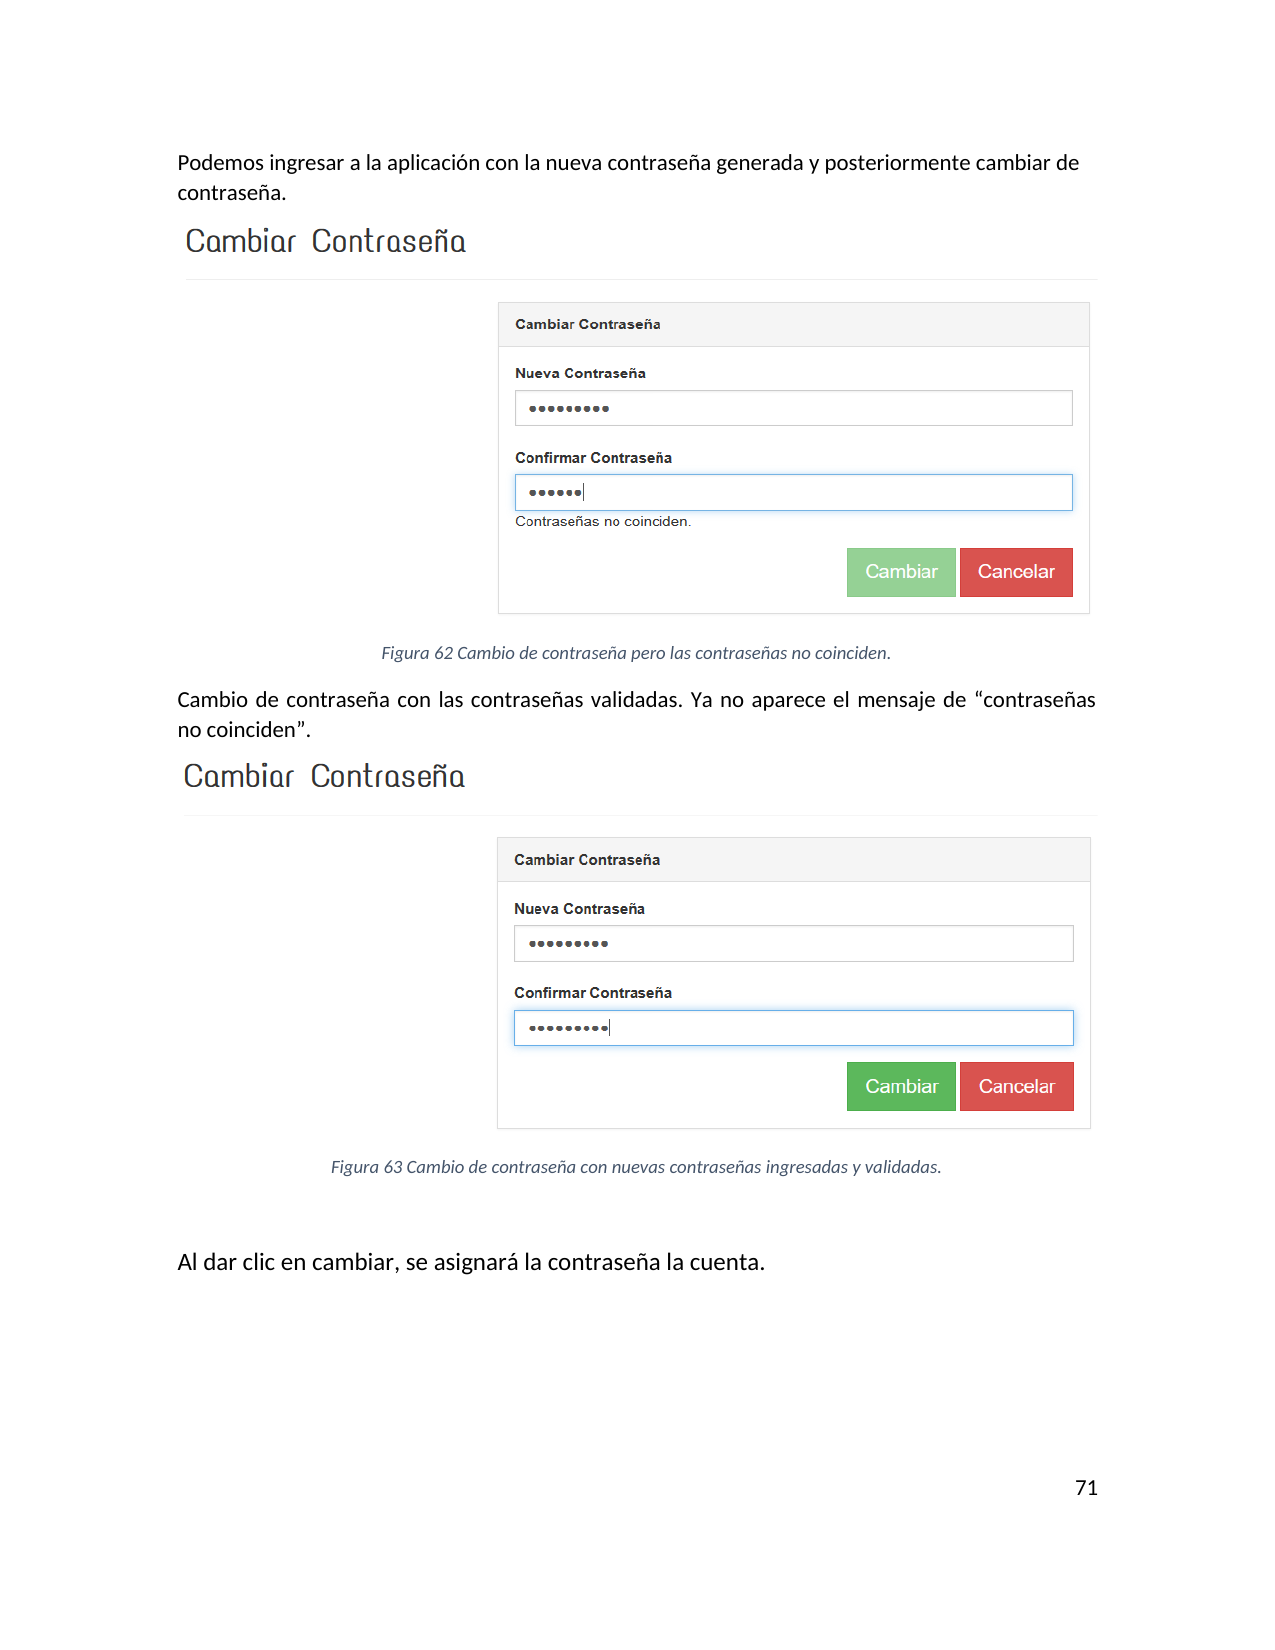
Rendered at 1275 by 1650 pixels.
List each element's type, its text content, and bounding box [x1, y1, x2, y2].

picture [177, 224, 1098, 623]
text Figura 63 Cambio de contraseña con nuevas contraseñas ingresadas y validadas. [177, 1156, 1098, 1178]
text Al dar clic en cambiar, se asignará la contraseña la cuenta. [177, 1246, 1098, 1277]
text Figura 62 Cambio de contraseña pero las contraseñas no coinciden. [177, 641, 1098, 664]
text Podemos ingresar a la aplicación con la nueva contraseña generada y posteriormente cambiar de contraseña. [177, 148, 1098, 206]
picture [177, 762, 1098, 1137]
text Cambio de contraseña con las contraseñas validadas. Ya no aparece el mensaje de “contraseñas no coinciden”. [177, 685, 1098, 743]
